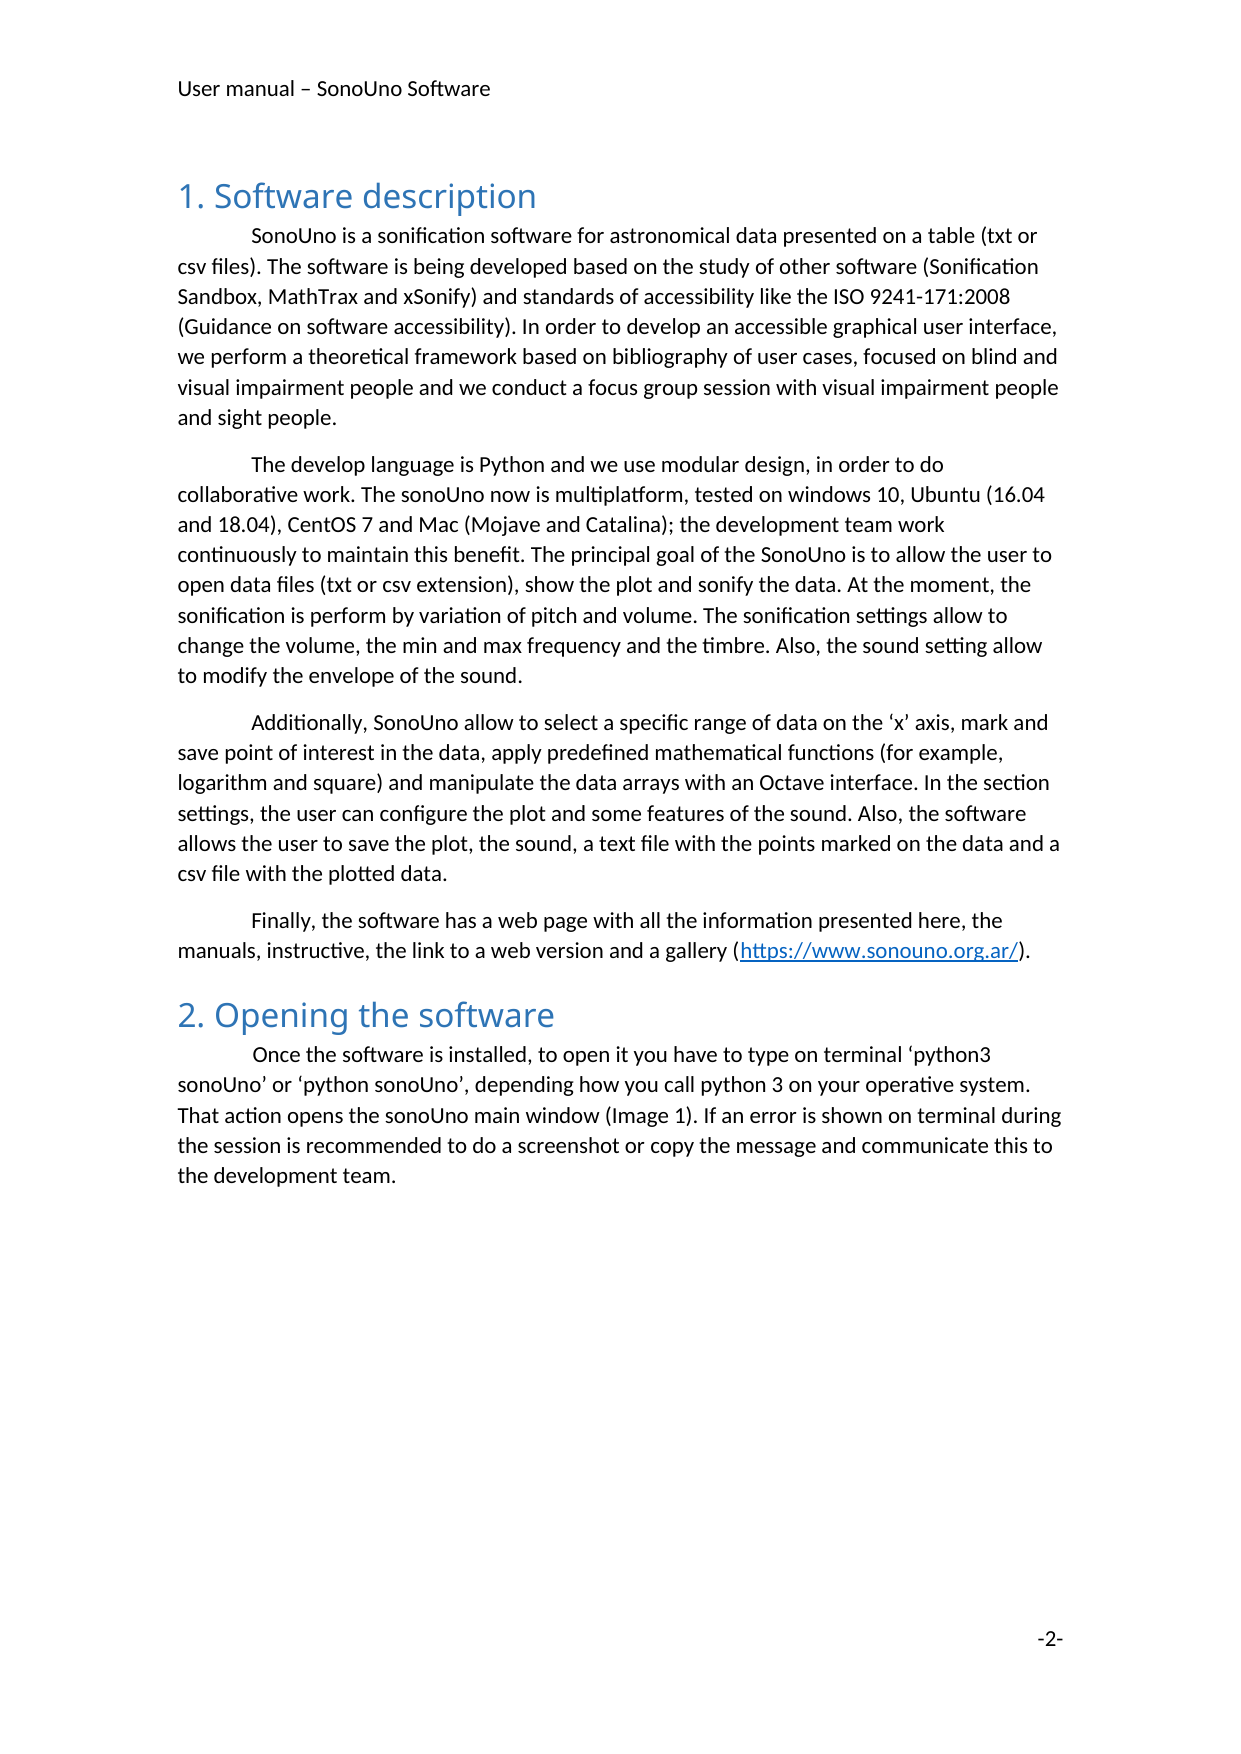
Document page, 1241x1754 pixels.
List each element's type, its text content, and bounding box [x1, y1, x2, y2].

text Finally, the software has a web page with all the information presented here, the manuals, instructive, the link to a web version and a gallery (https://www.sonouno.org.ar/). [177, 906, 1063, 964]
subtitle 2. Opening the software [177, 991, 1063, 1037]
text SonoUno is a sonification software for astronomical data presented on a table (txt or csv files). The software is being developed based on the study of other software (Sonification Sandbox, MathTrax and xSonify) and standards of accessibility like the ISO 9241-171:2008 (Guidance on software accessibility). In order to develop an accessible graphical user interface, we perform a theoretical framework based on bibliography of user cases, focused on blind and visual impairment people and we conduct a focus group session with visual impairment people and sight people. [177, 222, 1063, 431]
text The develop language is Python and we use modular design, in order to do collaborative work. The sonoUno now is multiplatform, tested on windows 10, Ubuntu (16.04 and 18.04), CentOS 7 and Mac (Mojave and Catalina); the development team work continuously to maintain this benefit. The principal goal of the SonoUno is to allow the user to open data files (txt or csv extension), show the plot and sonify the data. At the moment, the sonification is perform by variation of pitch and volume. The sonification settings allow to change the volume, the min and max frequency and the timbre. Also, the sound setting allow to modify the envelope of the sound. [177, 450, 1063, 689]
text Additionally, SonoUno allow to select a specific range of data on the ‘x’ axis, mark and save point of interest in the data, apply predefined mathematical functions (for example, logarithm and square) and manipulate the data arrays with an Octave interface. In the section settings, the user can configure the plot and some features of the sound. Also, the software allows the user to save the plot, the sound, a text file with the points marked on the data and a csv file with the plotted data. [177, 708, 1063, 887]
text Once the software is installed, to open it you have to type on terminal ‘python3 sonoUno’ or ‘python sonoUno’, depending how you call python 3 on your operative system. That action opens the sonoUno main window (Image 1). If an error is shown on terminal during the session is recommended to do a screenshot or copy the message and communicate this to the development team. [177, 1040, 1063, 1189]
subtitle 1. Software description [177, 173, 1063, 218]
